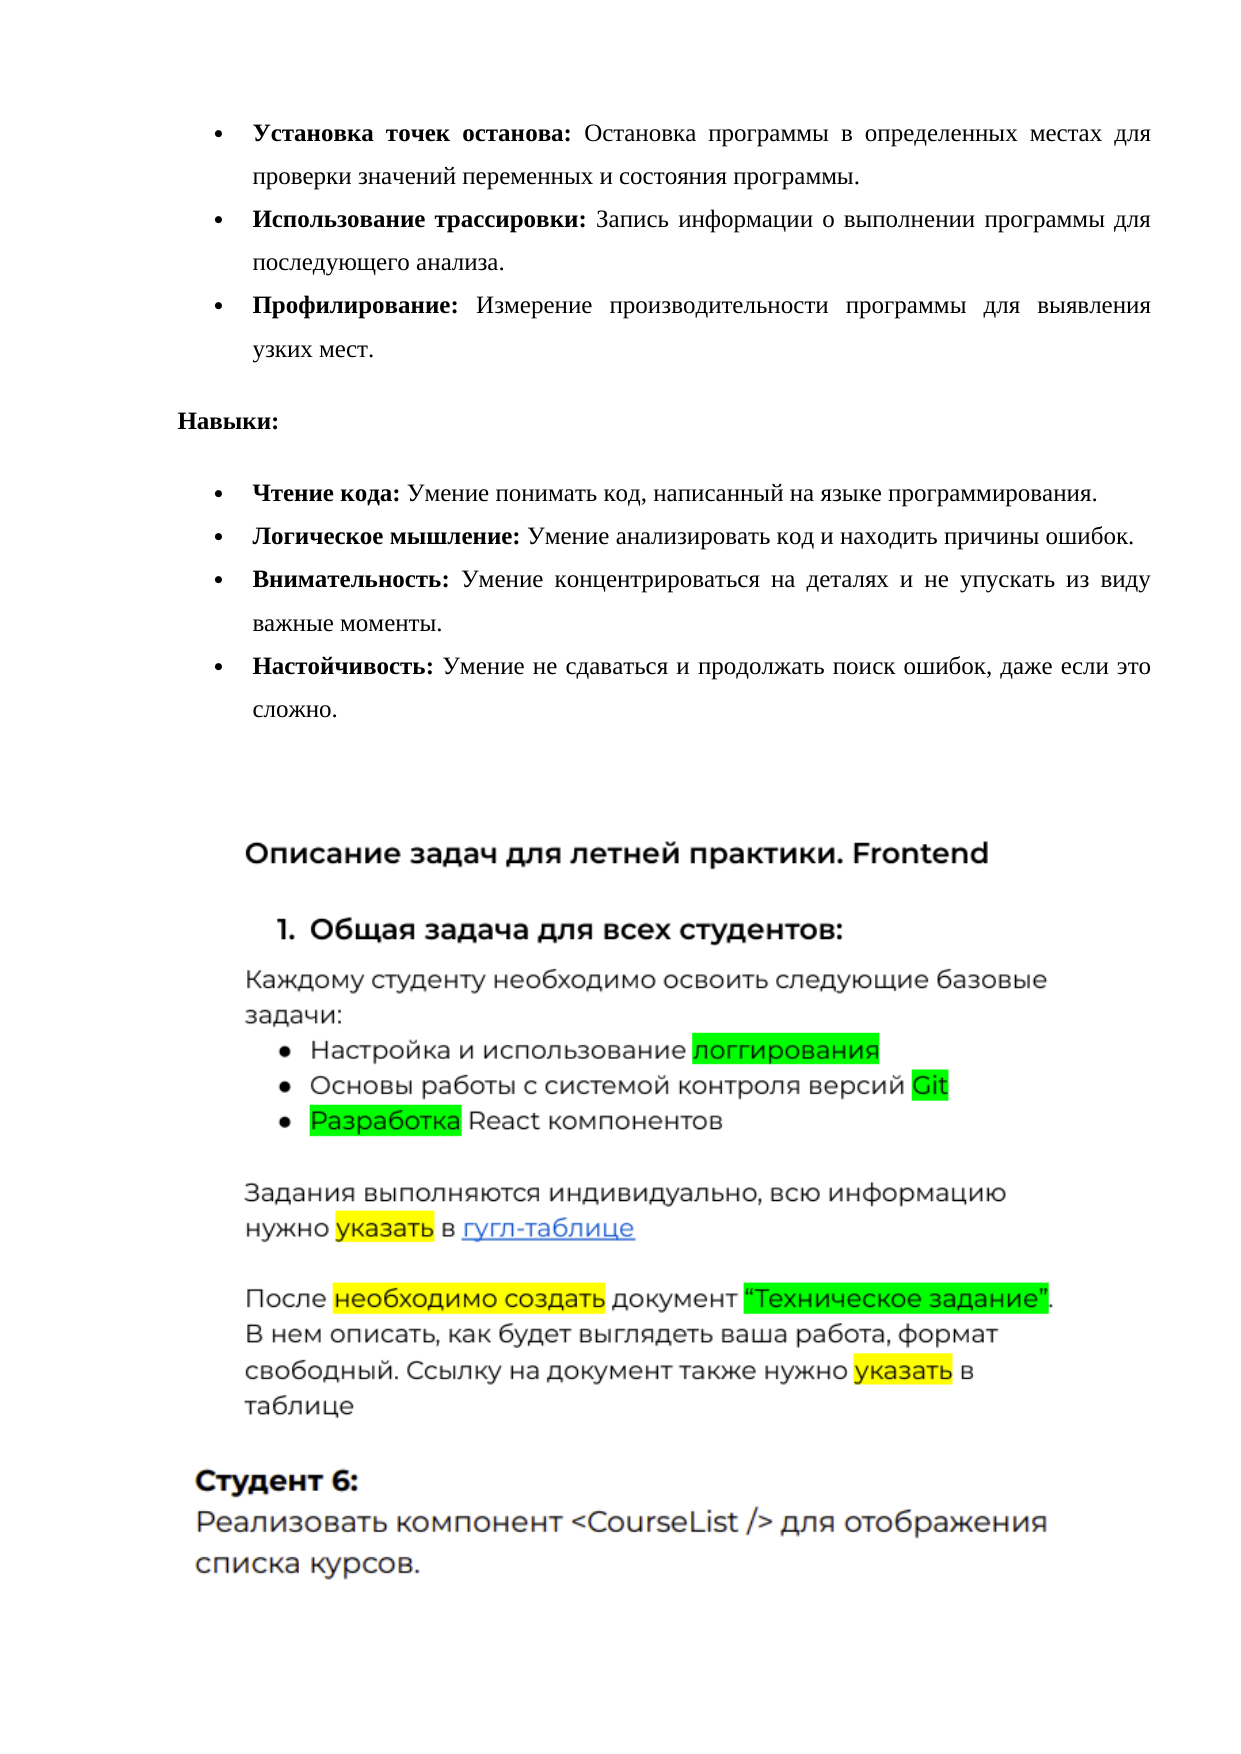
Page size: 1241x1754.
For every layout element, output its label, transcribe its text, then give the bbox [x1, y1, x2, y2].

list Чтение кода: Умение понимать код, написанный на языке программирования. [215, 478, 1152, 507]
list Использование трассировки: Запись информации о выполнении программы для последующего анализа. [215, 204, 1152, 276]
list Установка точек останова: Остановка программы в определенных местах для проверки значений переменных и состояния программы. [215, 118, 1152, 190]
picture [177, 1461, 1142, 1589]
list Профилирование: Измерение производительности программы для выявления узких мест. [215, 291, 1152, 362]
list Внимательность: Умение концентрироваться на деталях и не упускать из виду важные моменты. [215, 564, 1152, 636]
list Настойчивость: Умение не сдаваться и продолжать поиск ошибок, даже если это сложно. [215, 651, 1152, 723]
text Навыки: [177, 406, 1152, 435]
list Логическое мышление: Умение анализировать код и находить причины ошибок. [215, 521, 1152, 550]
picture [177, 825, 1152, 1443]
